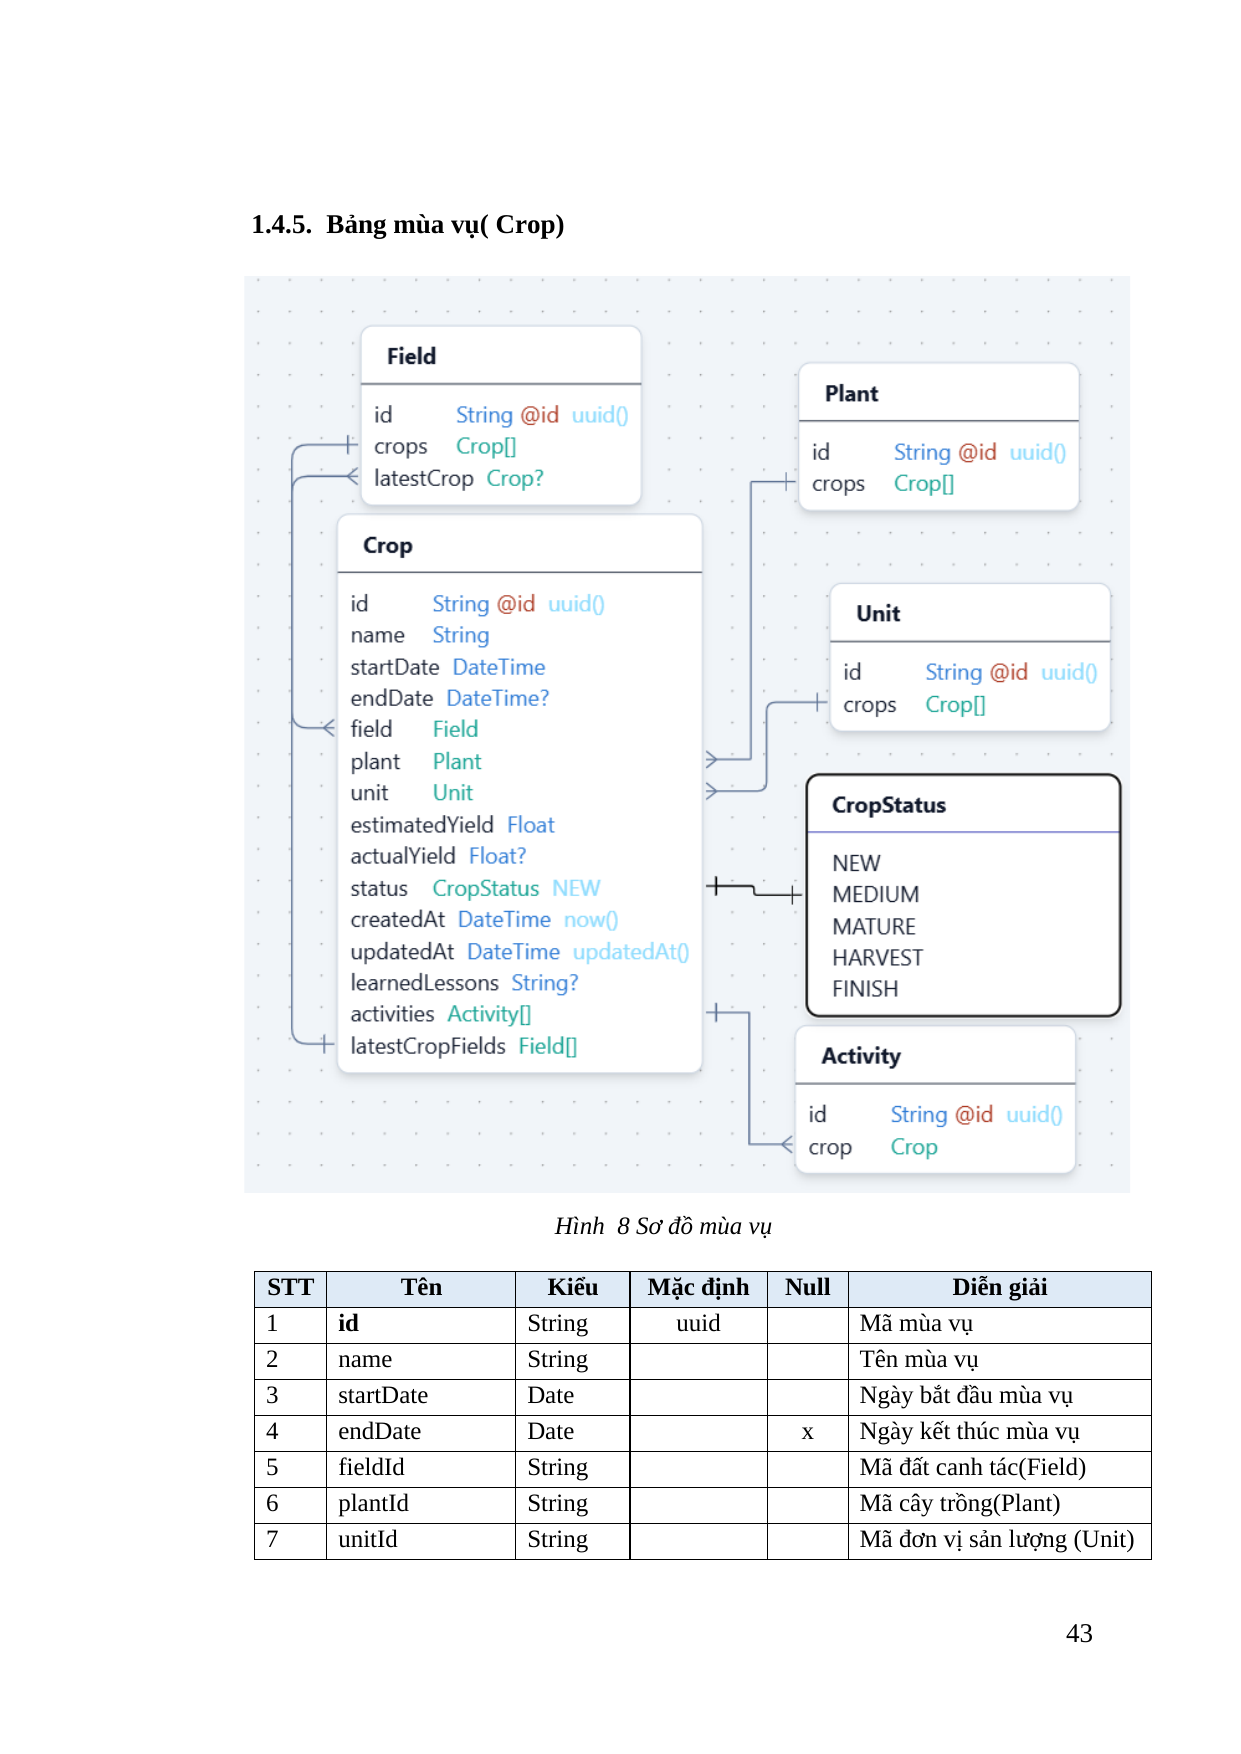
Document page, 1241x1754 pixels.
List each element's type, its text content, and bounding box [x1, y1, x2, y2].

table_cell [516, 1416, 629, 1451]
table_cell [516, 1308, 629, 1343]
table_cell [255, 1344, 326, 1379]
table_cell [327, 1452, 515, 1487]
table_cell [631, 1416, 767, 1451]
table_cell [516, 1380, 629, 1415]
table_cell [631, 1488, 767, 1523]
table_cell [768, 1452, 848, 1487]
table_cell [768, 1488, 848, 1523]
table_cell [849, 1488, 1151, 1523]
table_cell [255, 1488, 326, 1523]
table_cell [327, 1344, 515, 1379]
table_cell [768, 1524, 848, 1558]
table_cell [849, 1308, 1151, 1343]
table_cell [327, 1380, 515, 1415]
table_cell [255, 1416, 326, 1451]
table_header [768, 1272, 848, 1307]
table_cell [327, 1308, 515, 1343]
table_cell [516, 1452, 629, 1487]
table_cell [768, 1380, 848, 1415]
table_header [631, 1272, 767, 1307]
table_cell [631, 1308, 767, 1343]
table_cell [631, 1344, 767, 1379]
subtitle Bảng mùa vụ( Crop) [251, 208, 1093, 239]
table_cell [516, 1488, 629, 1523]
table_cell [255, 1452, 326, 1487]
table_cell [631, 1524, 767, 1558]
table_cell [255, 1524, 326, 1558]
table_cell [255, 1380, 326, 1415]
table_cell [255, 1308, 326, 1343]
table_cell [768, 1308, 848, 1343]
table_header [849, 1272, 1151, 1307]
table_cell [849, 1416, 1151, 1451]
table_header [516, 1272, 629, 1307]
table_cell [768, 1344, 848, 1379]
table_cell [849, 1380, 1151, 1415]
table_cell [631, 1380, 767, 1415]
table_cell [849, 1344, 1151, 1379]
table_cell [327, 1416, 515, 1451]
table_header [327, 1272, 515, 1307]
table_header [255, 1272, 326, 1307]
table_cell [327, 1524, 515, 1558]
picture [244, 276, 1131, 1193]
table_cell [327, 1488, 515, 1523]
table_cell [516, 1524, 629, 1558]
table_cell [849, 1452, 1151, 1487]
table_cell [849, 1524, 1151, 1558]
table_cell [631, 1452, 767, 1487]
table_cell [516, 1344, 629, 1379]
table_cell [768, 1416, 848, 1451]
